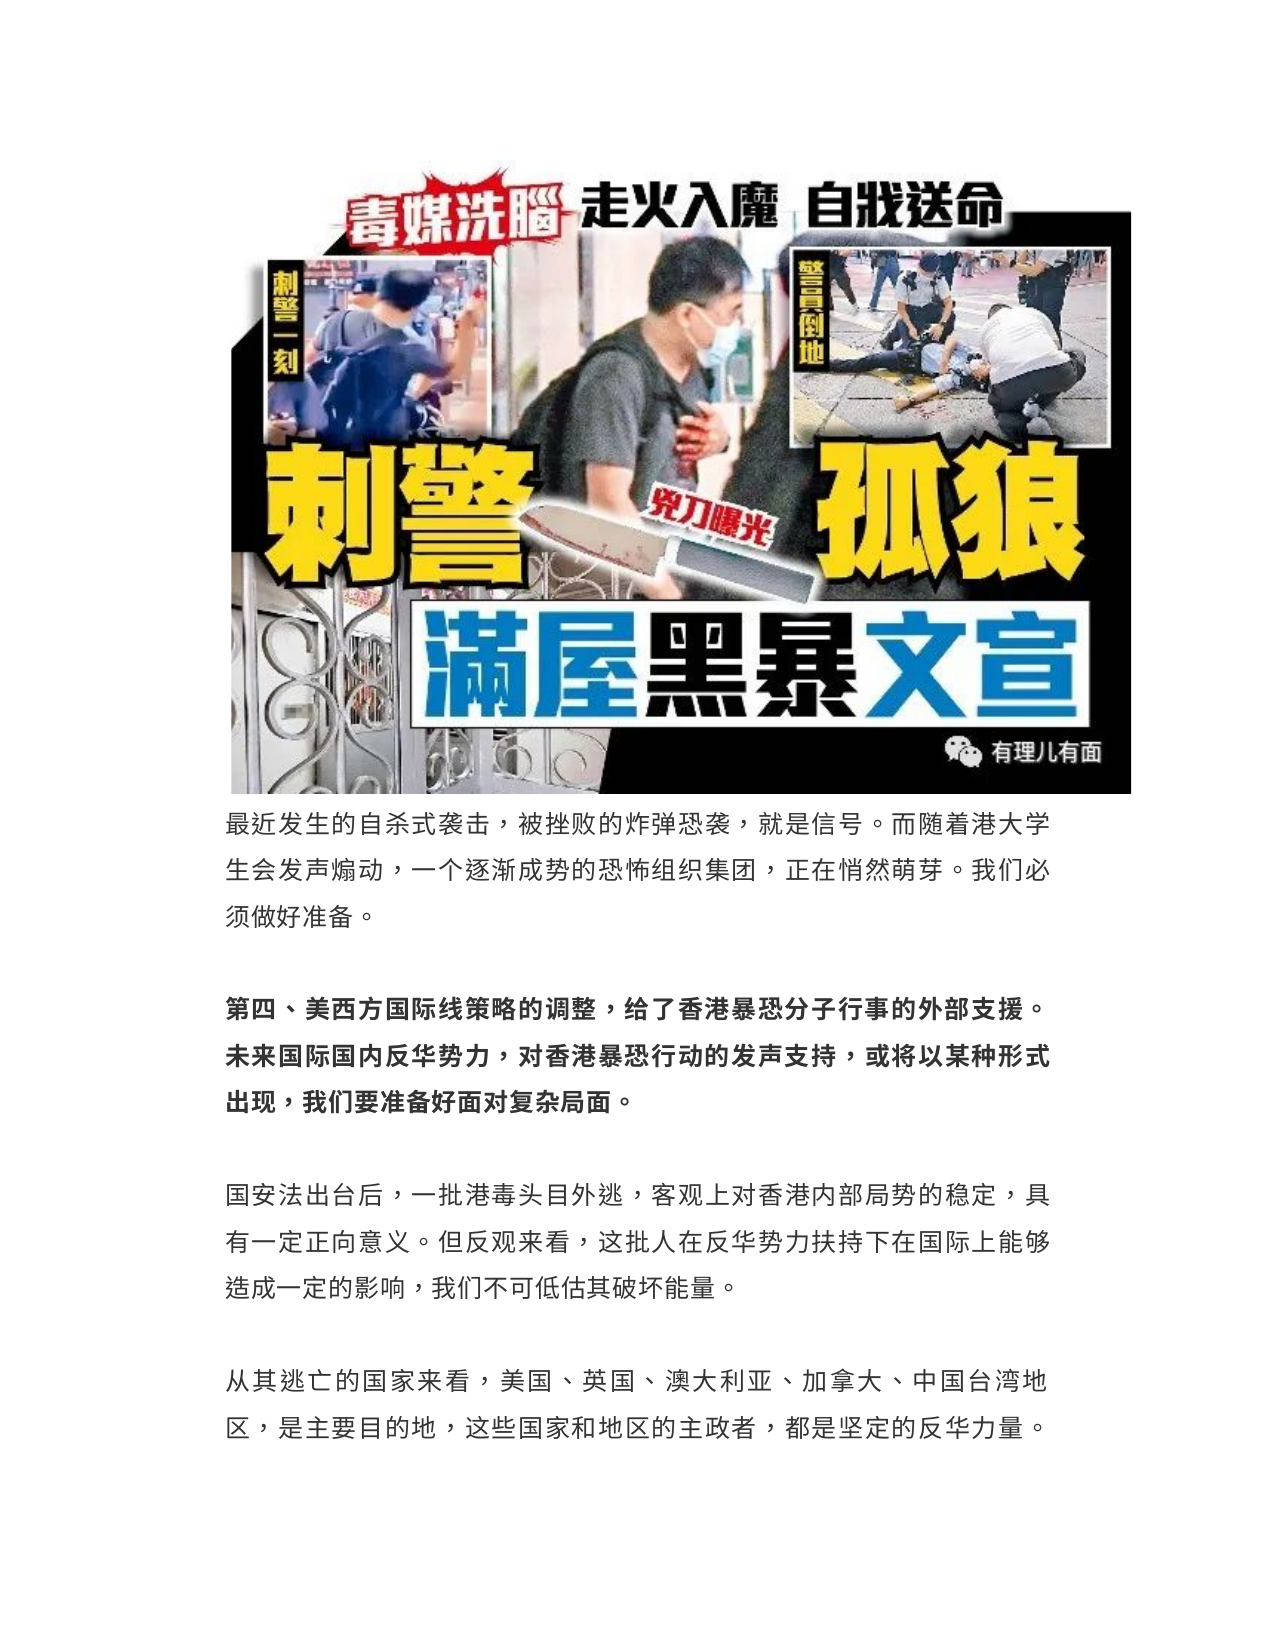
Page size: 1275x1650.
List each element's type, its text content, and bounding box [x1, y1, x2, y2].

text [225, 1351, 1050, 1444]
text 第四、美西方国际线策略的调整，给了香港暴恐分子行事的外部支援。未来国际国内反华势力，对香港暴恐行动的发声支持，或将以某种形式出现，我们要准备好面对复杂局面。 [225, 980, 1050, 1119]
text 国安法出台后，一批港毒头目外逃，客观上对香港内部局势的稳定，具有一定正向意义。但反观来看，这批人在反华势力扶持下在国际上能够造成一定的影响，我们不可低估其破坏能量。 [225, 1166, 1050, 1305]
picture [231, 150, 1132, 794]
text 最近发生的自杀式袭击，被挫败的炸弹恐袭，就是信号。而随着港大学生会发声煽动，一个逐渐成势的恐怖组织集团，正在悄然萌芽。我们必须做好准备。 [225, 794, 1050, 933]
